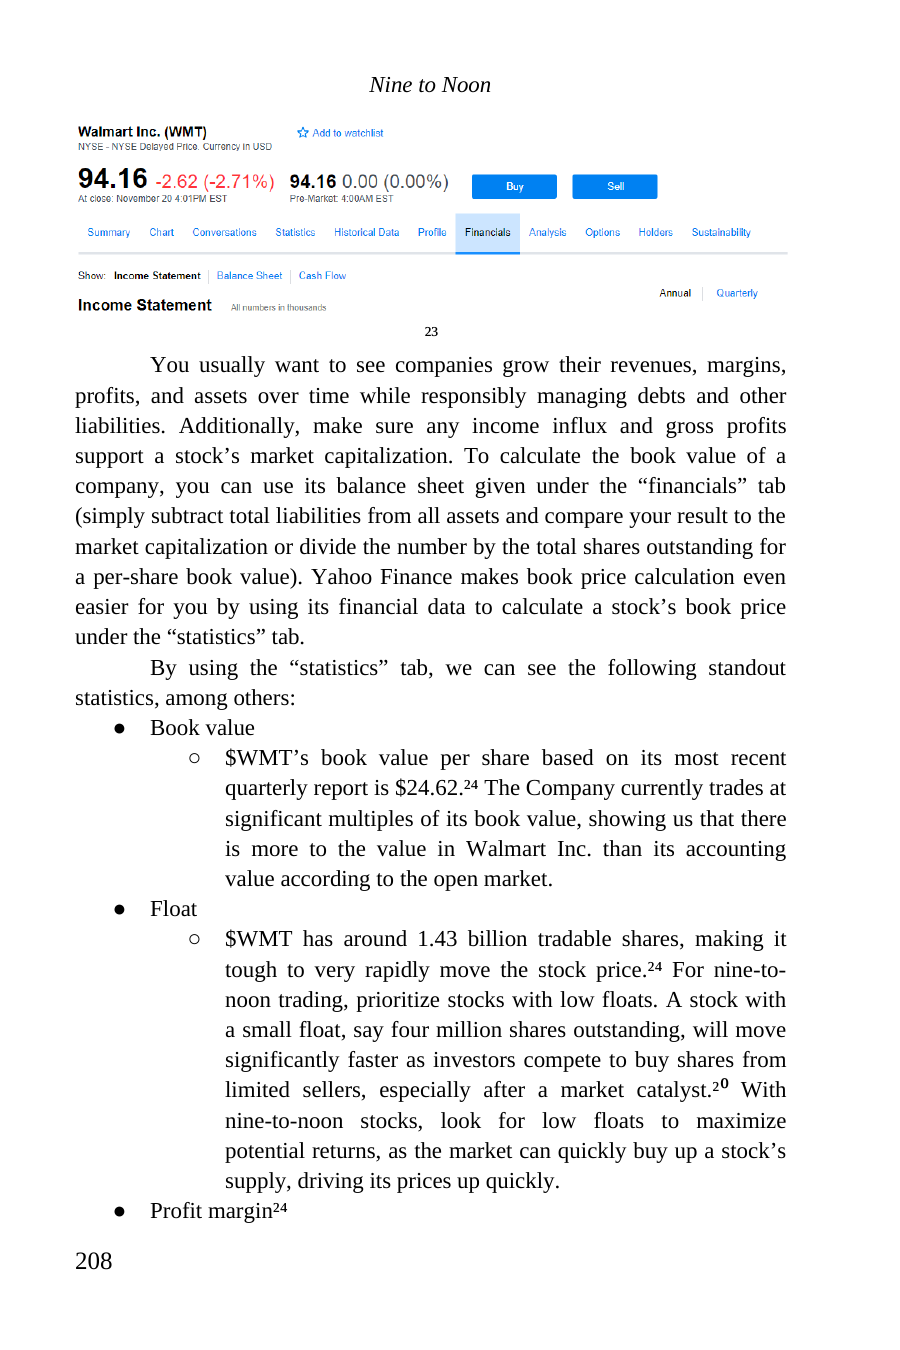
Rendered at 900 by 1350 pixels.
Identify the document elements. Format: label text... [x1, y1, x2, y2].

list Float [112, 895, 787, 922]
text By using the “statistics” tab, we can see the following standout statistics, among others: [75, 653, 787, 710]
list Profit margin²⁴ [112, 1197, 787, 1224]
picture [75, 123, 788, 317]
text ²³ [75, 321, 787, 348]
text You usually want to see companies grow their revenues, margins, profits, and assets over time while responsibly managing debts and other liabilities. Additionally, make sure any income influx and gross profits support a stock’s market capitalization. To calculate the book value of a company, you can use its balance sheet given under the “financials” tab (simply subtract total liabilities from all assets and compare your result to the market capitalization or divide the number by the total shares outstanding for a per-share book value). Yahoo Finance makes book price calculation even easier for you by using its financial data to calculate a stock’s book price under the “statistics” tab. [75, 351, 787, 650]
list $WMT has around 1.43 billion tradable shares, making it tough to very rapidly move the stock price.²⁴ For nine-to-noon trading, prioritize stocks with low floats. A stock with a small float, say four million shares outstanding, will move significantly faster as investors compete to buy shares from limited sellers, especially after a market catalyst.²⁰ With nine-to-noon stocks, look for low floats to maximize potential returns, as the market can quickly buy up a stock’s supply, driving its prices up quickly. [187, 925, 787, 1193]
list $WMT’s book value per share based on its most recent quarterly report is $24.62.²⁴ The Company currently trades at significant multiples of its book value, showing us that there is more to the value in Walmart Inc. than its accounting value according to the open market. [187, 744, 787, 891]
list Book value [112, 714, 787, 740]
